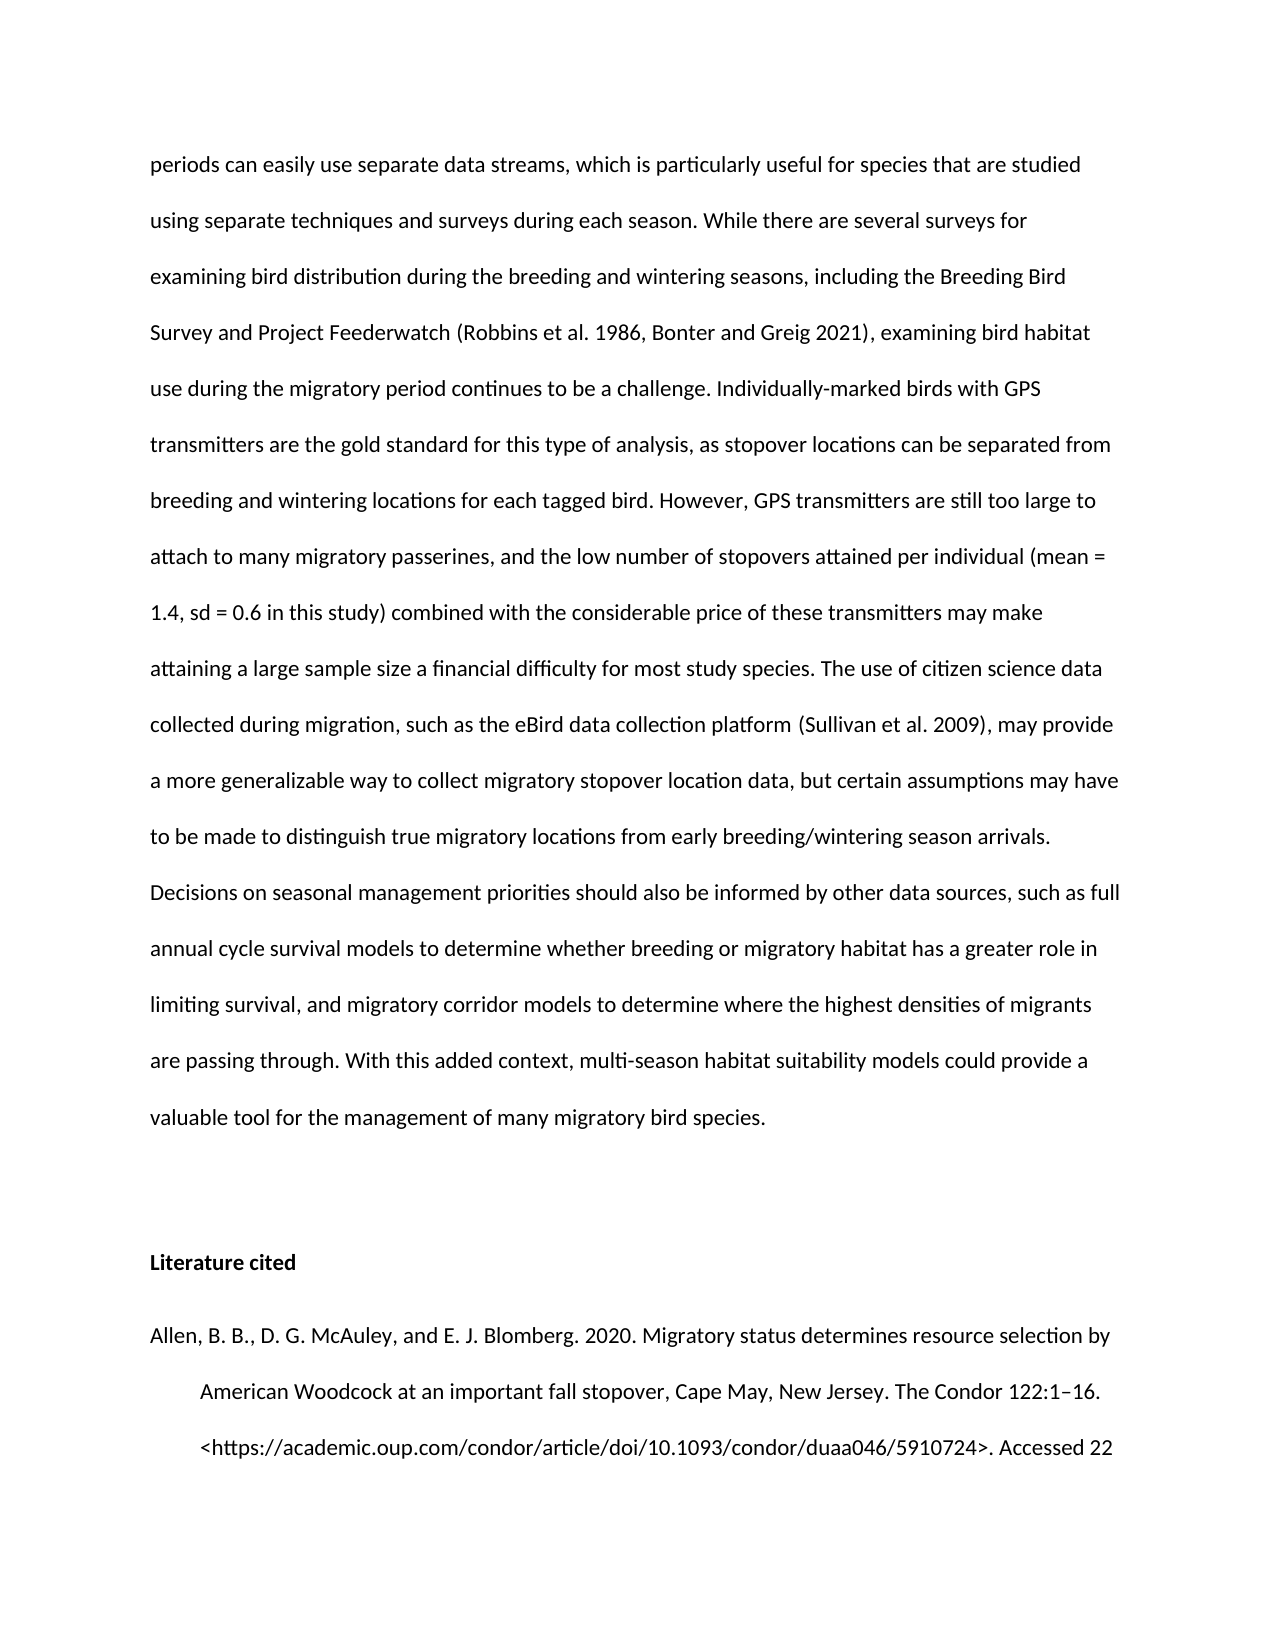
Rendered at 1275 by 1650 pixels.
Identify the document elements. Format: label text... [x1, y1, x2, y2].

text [150, 1321, 1125, 1461]
text Literature cited [150, 1248, 1125, 1276]
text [150, 150, 1125, 1131]
